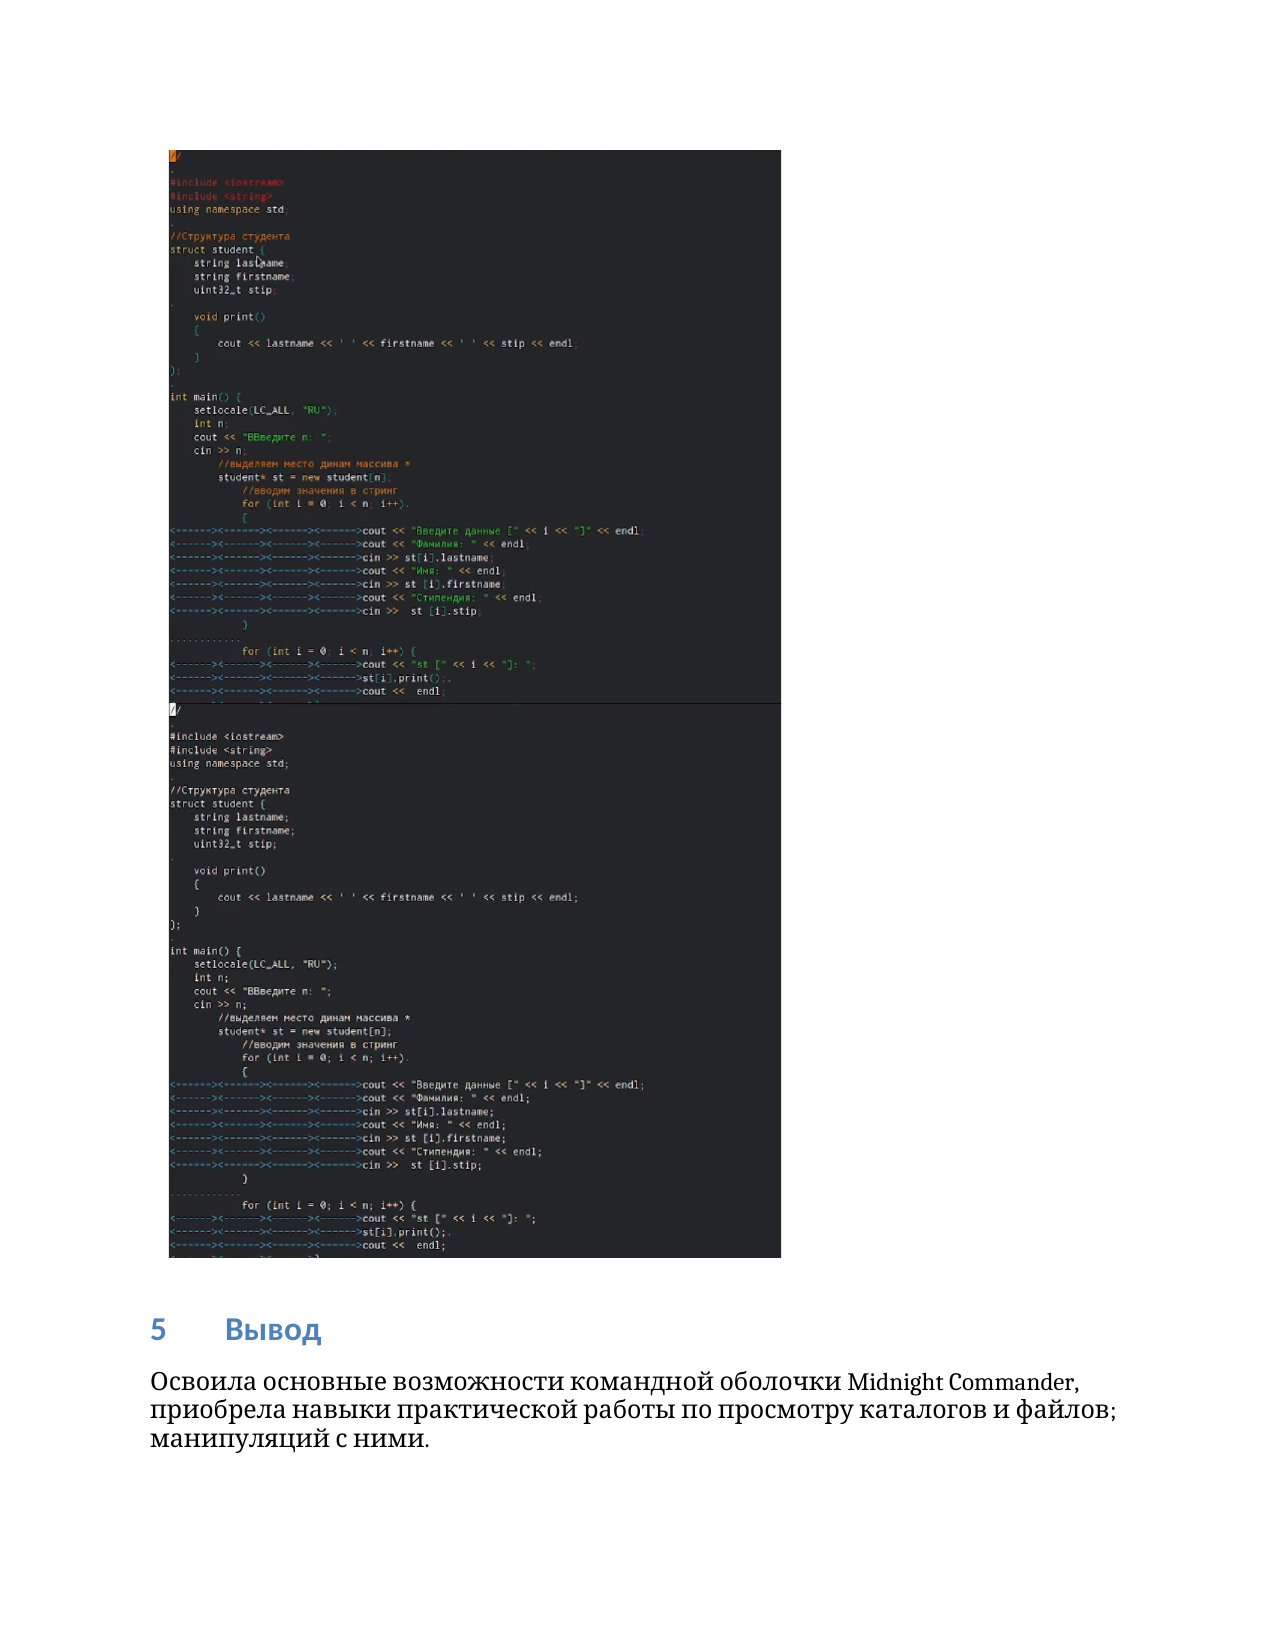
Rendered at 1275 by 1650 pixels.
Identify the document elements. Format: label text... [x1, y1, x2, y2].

text Освоила основные возможности командной оболочки Midnight Commander, приобрела навыки практической работы по просмотру каталогов и файлов; манипуляций с ними. [150, 1367, 1125, 1454]
subtitle 5 Вывод [150, 1308, 1125, 1349]
picture [168, 150, 782, 1258]
